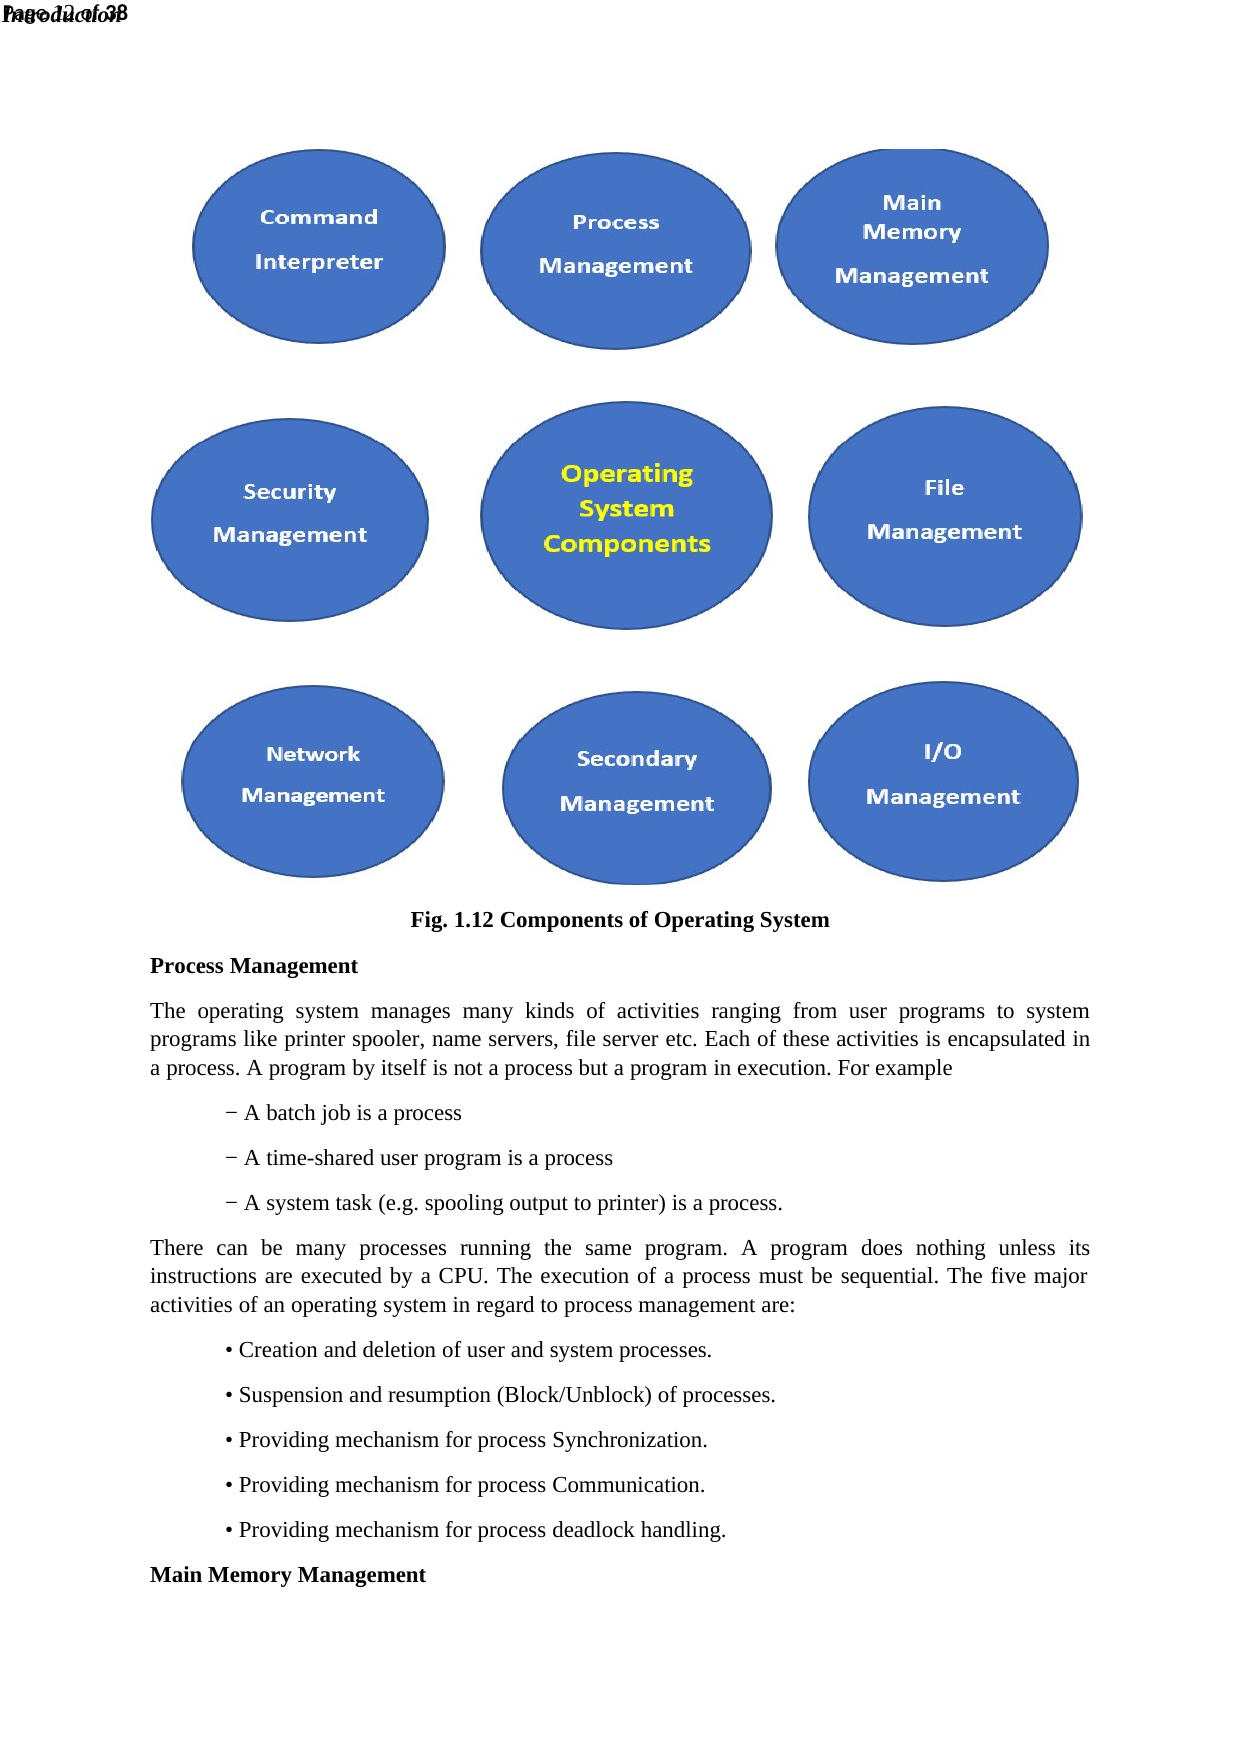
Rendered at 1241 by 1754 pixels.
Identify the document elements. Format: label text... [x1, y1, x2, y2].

list Providing mechanism for process Communication. [225, 1471, 1240, 1497]
text − A time-shared user program is a process [225, 1144, 1240, 1170]
list Providing mechanism for process deadlock handling. [225, 1516, 1240, 1543]
text Process Management [150, 952, 1240, 978]
subtitle Fig. 1.12 Components of Operating System [185, 906, 1055, 933]
list Creation and deletion of user and system processes. [225, 1336, 1240, 1362]
subtitle Main Memory Management [150, 1561, 1240, 1588]
text − A system task (e.g. spooling output to printer) is a process. [225, 1189, 1240, 1215]
text There can be many processes running the same program. A program does nothing unless its instructions are executed by a CPU. The execution of a process must be sequential. The five major activities of an operating system in regard to process management are: [150, 1234, 1090, 1317]
list Providing mechanism for process Synchronization. [225, 1426, 1240, 1452]
list Suspension and resumption (Block/Unblock) of processes. [225, 1381, 1240, 1407]
picture [151, 149, 1083, 885]
text − A batch job is a process [225, 1099, 1240, 1125]
text The operating system manages many kinds of activities ranging from user programs to system programs like printer spooler, name servers, file server etc. Each of these activities is encapsulated in a process. A program by itself is not a process but a program in execution. For example [150, 997, 1091, 1080]
